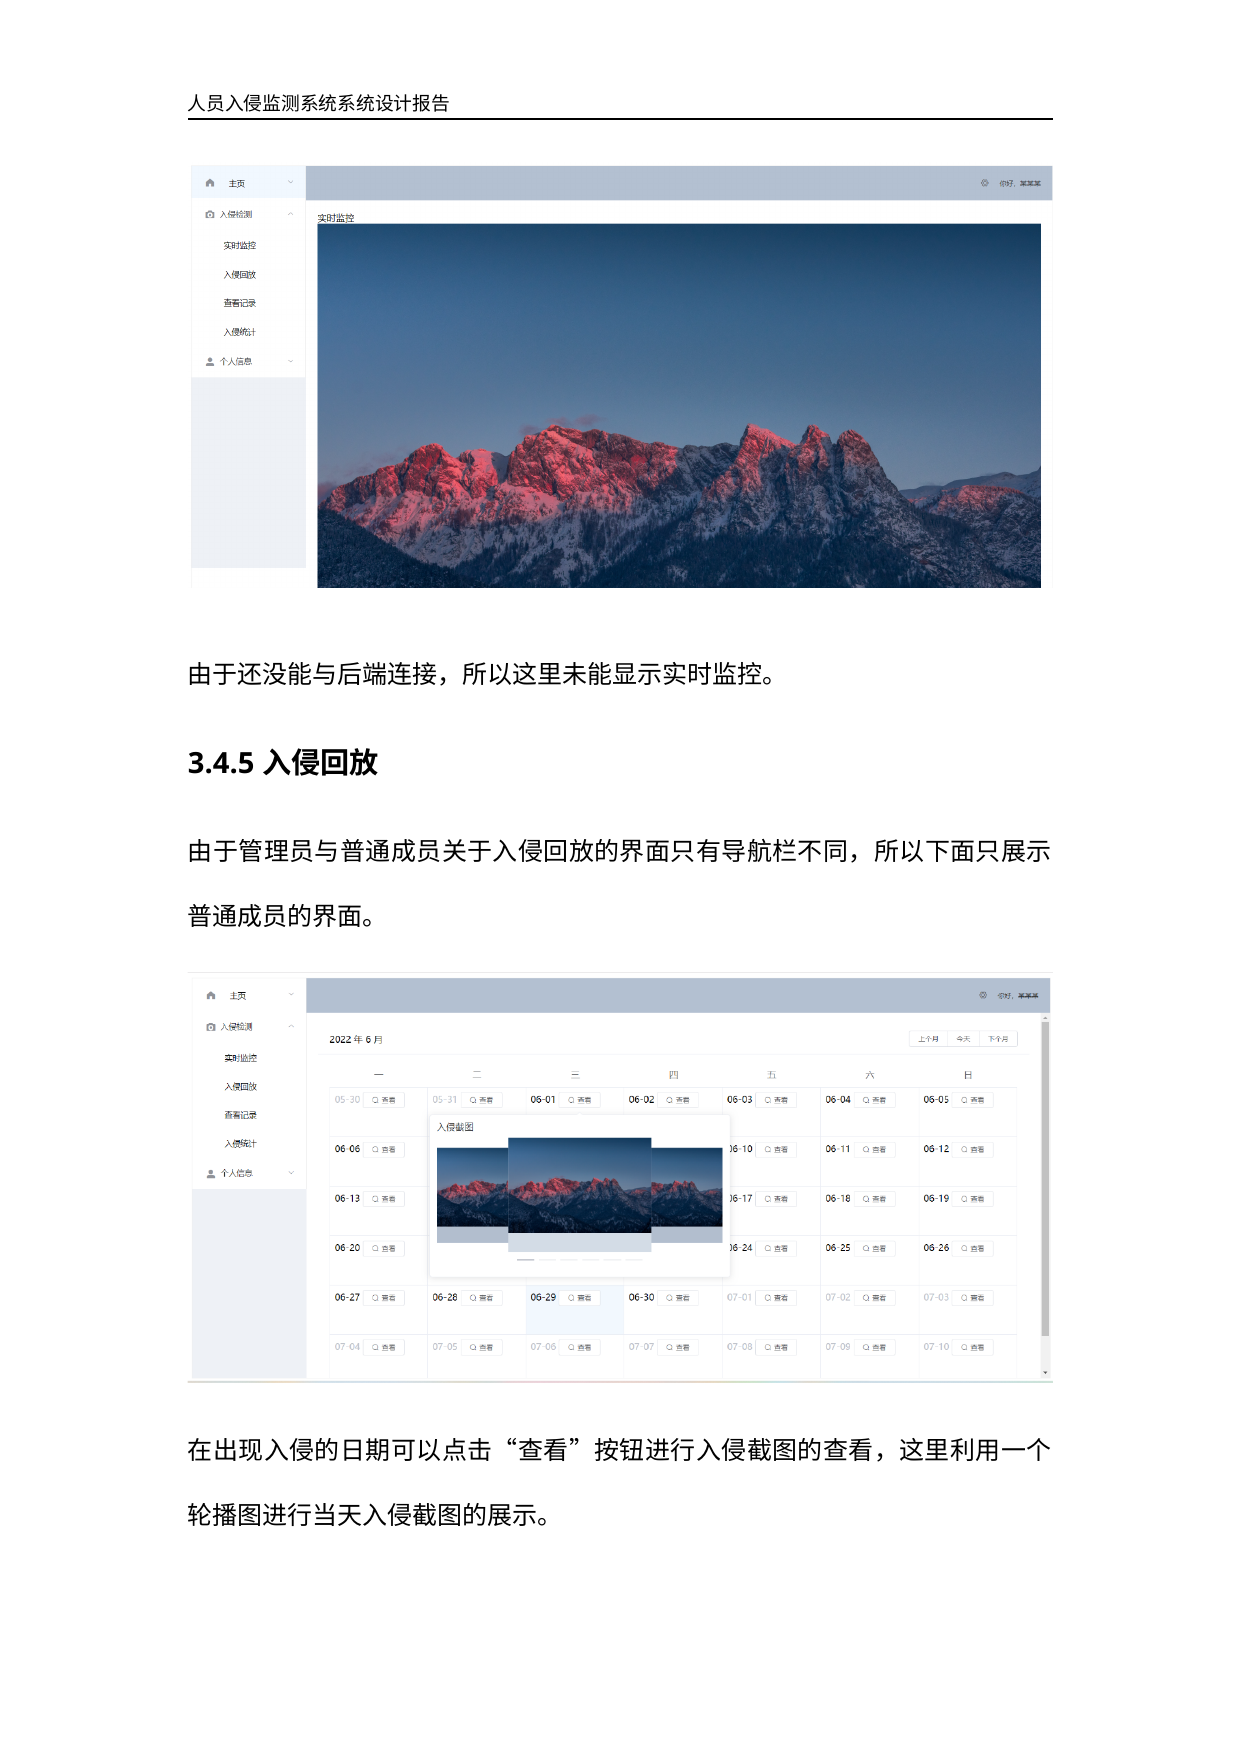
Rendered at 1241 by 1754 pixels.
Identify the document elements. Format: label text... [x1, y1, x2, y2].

picture [187, 162, 1053, 588]
picture [187, 970, 1053, 1383]
text 由于管理员与普通成员关于入侵回放的界面只有导航栏不同，所以下面只展示普通成员的界面。 [188, 817, 1053, 947]
text 在出现入侵的日期可以点击“查看”按钮进行入侵截图的查看，这里利用一个轮播图进行当天入侵截图的展示。 [188, 1416, 1053, 1546]
text 由于还没能与后端连接，所以这里未能显示实时监控。 [188, 640, 1053, 705]
text 3.4.5 入侵回放 [188, 729, 1053, 794]
